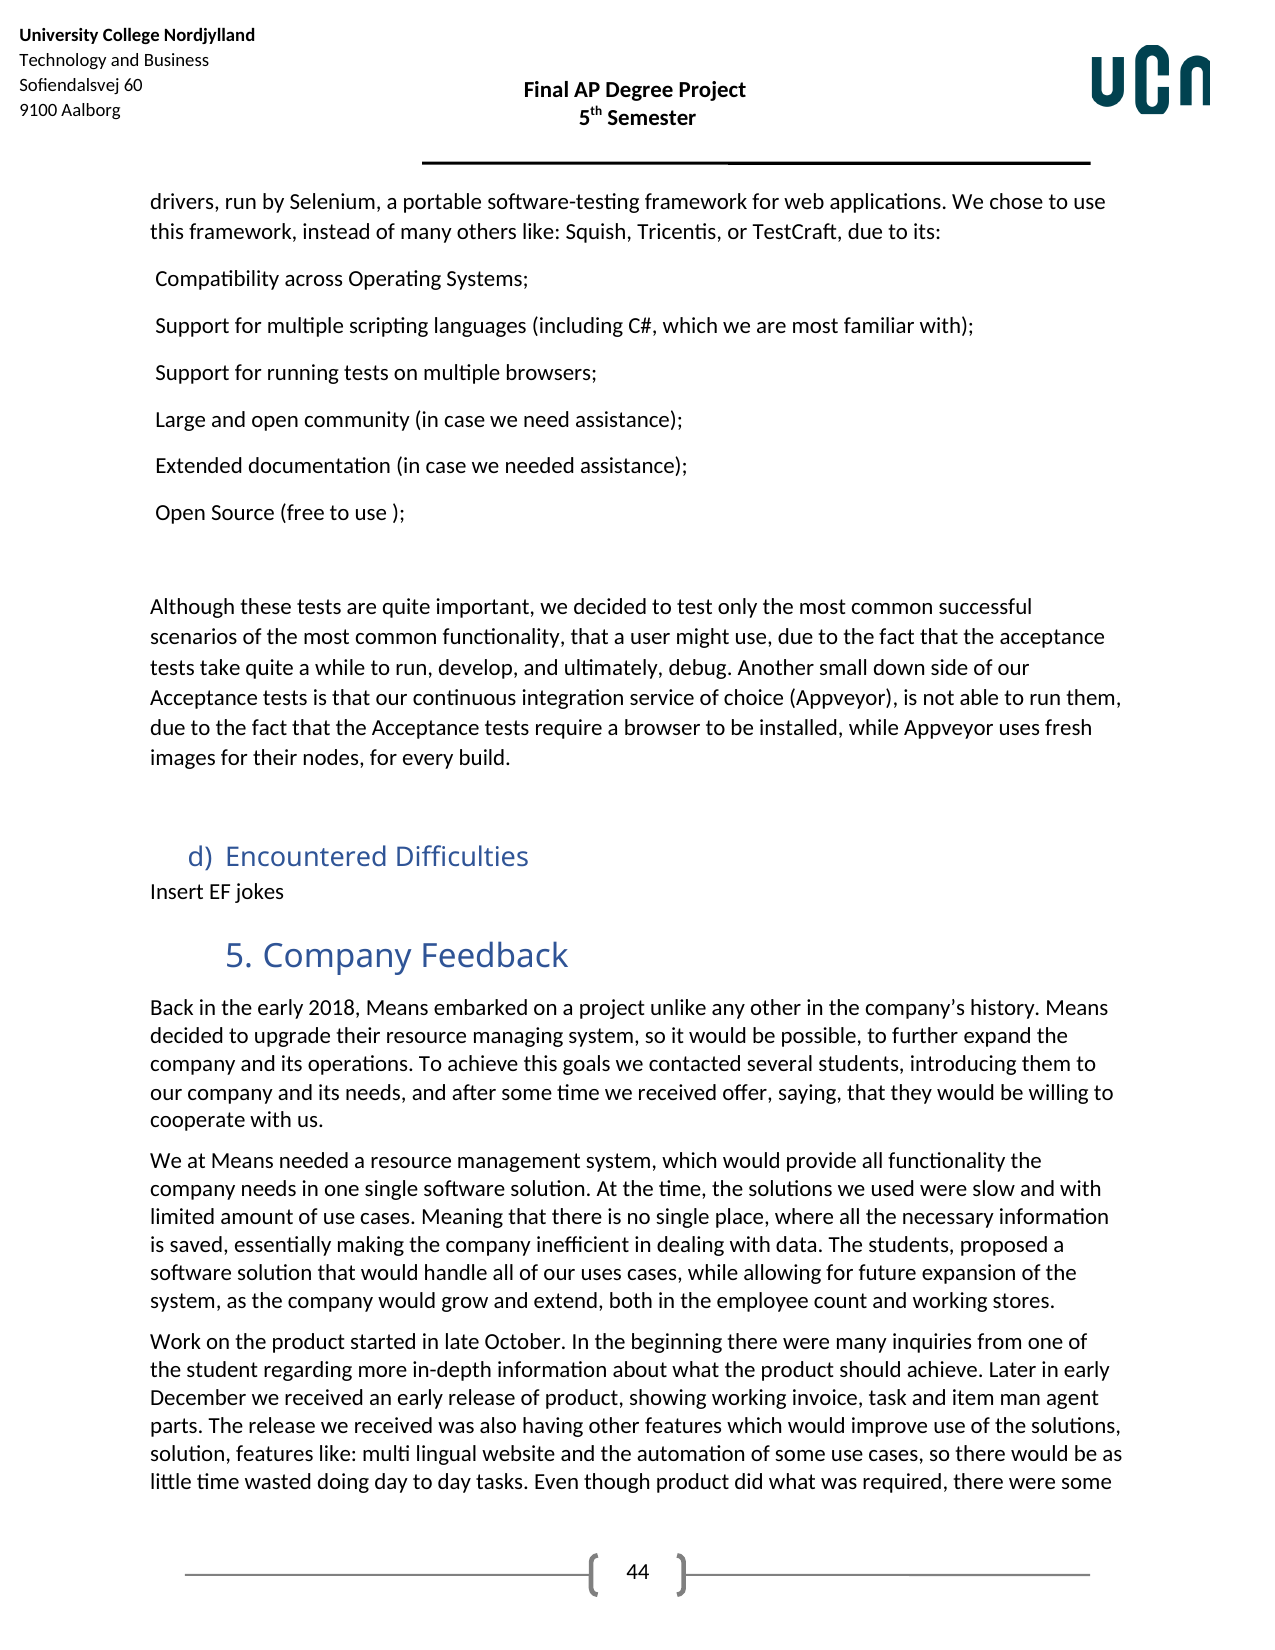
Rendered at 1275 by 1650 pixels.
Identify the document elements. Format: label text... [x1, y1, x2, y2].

text We at Means needed a resource management system, which would provide all functionality the company needs in one single software solution. At the time, the solutions we used were slow and with limited amount of use cases. Meaning that there is no single place, where all the necessary information is saved, essentially making the company inefficient in dealing with data. The students, proposed a software solution that would handle all of our uses cases, while allowing for future expansion of the system, as the company would grow and extend, both in the employee count and working stores. [150, 1146, 1125, 1314]
text Large and open community (in case we need assistance); [150, 405, 1125, 433]
text Although these tests are quite important, we decided to test only the most common successful scenarios of the most common functionality, that a user might use, due to the fact that the acceptance tests take quite a while to run, develop, and ultimately, debug. Another small down side of our Acceptance tests is that our continuous integration service of choice (Appveyor), is not able to run them, due to the fact that the Acceptance tests require a browser to be installed, while Appveyor uses fresh images for their nodes, for every build. [150, 592, 1125, 771]
picture [1091, 45, 1210, 114]
text Compatibility across Operating Systems; [150, 264, 1125, 292]
text Insert EF jokes [150, 877, 1125, 905]
text Open Source (free to use ); [150, 498, 1125, 527]
text Support for multiple scripting languages (including C#, which we are most familiar with); [150, 311, 1125, 339]
subtitle Company Feedback [225, 932, 1125, 977]
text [150, 1327, 1125, 1495]
text Back in the early 2018, Means embarked on a project unlike any other in the company’s history. Means decided to upgrade their resource managing system, so it would be possible, to further expand the company and its operations. To achieve this goals we contacted several students, introducing them to our company and its needs, and after some time we received offer, saying, that they would be willing to cooperate with us. [150, 993, 1125, 1134]
text Extended documentation (in case we needed assistance); [150, 452, 1125, 480]
text Support for running tests on multiple browsers; [150, 358, 1125, 386]
subtitle Encountered Difficulties [187, 837, 1125, 874]
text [150, 187, 1125, 245]
